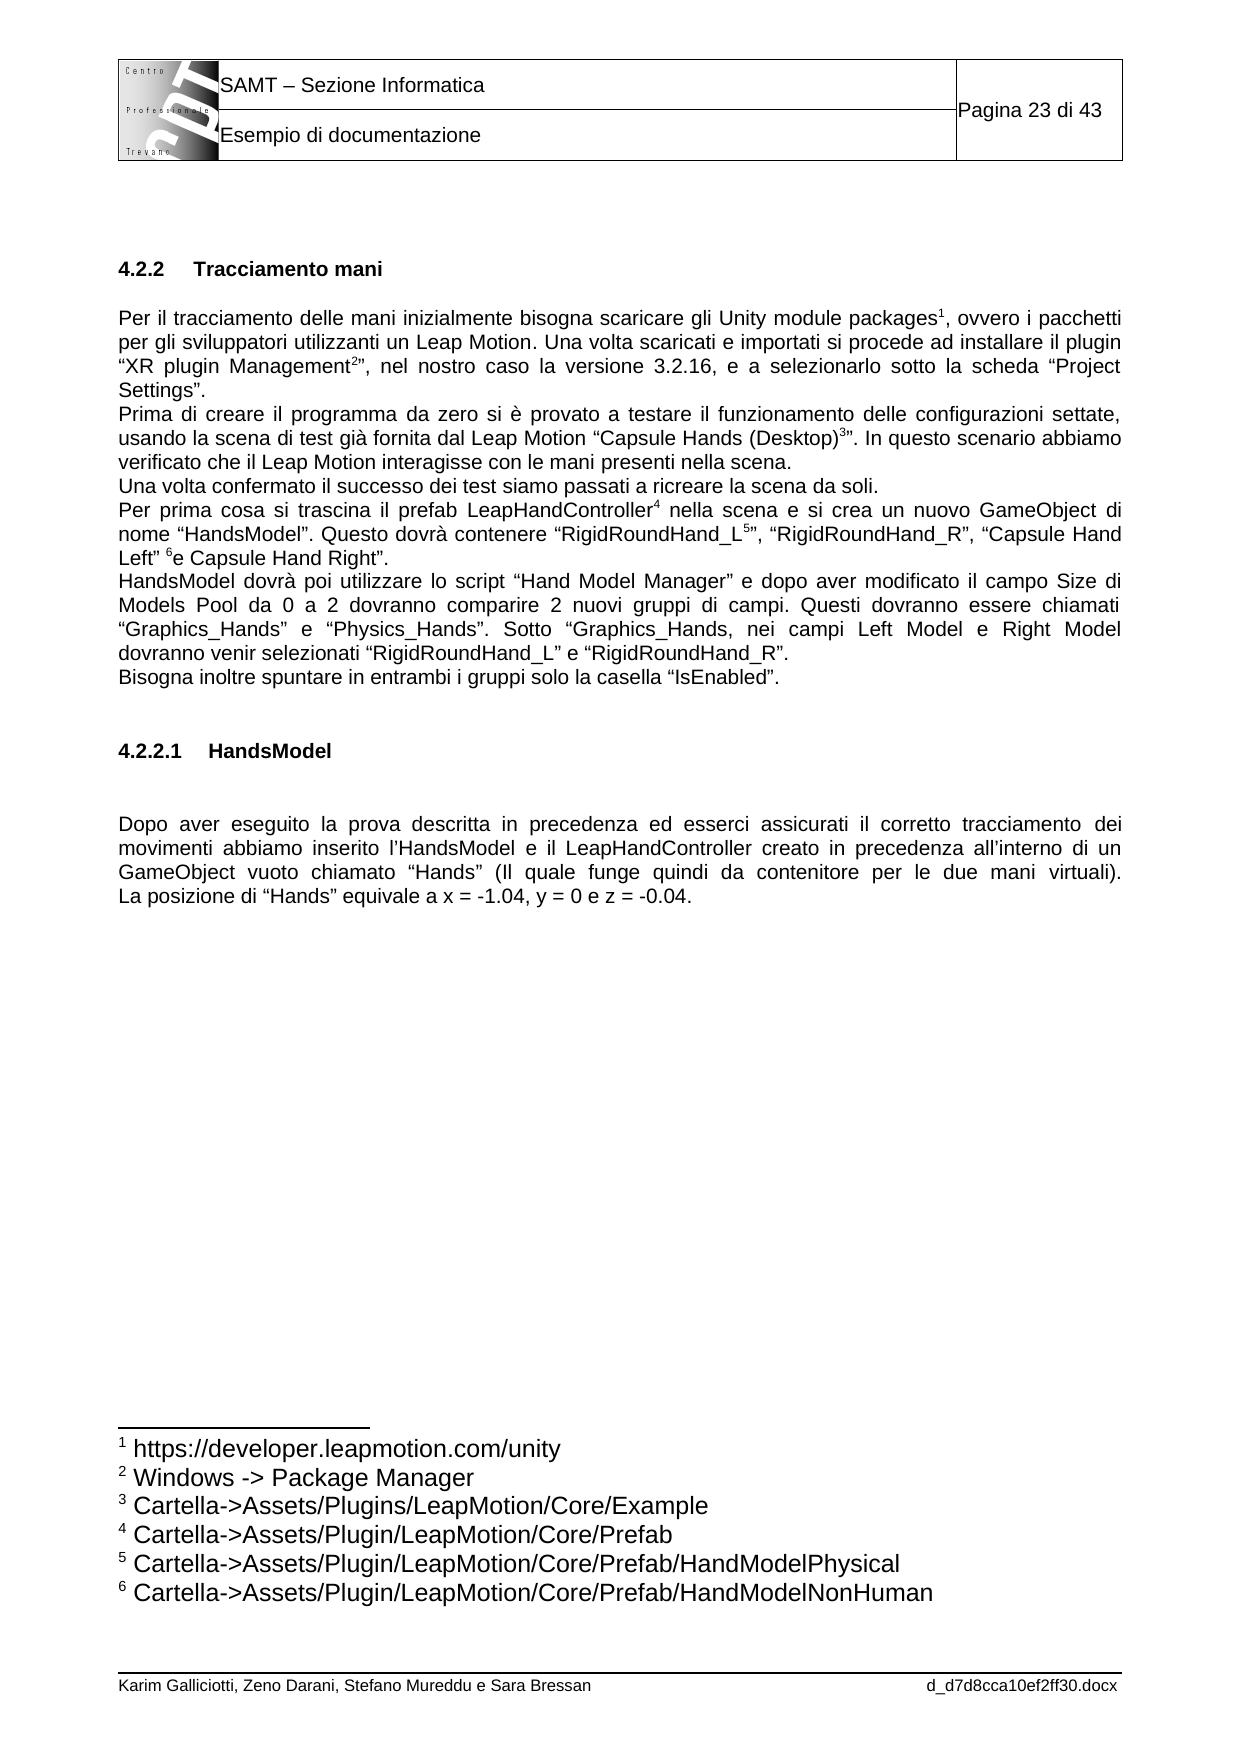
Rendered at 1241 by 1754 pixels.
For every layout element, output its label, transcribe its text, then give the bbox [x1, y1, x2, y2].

text Per il tracciamento delle mani inizialmente bisogna scaricare gli Unity module packages, ovvero i pacchetti per gli sviluppatori utilizzanti un Leap Motion. Una volta scaricati e importati si procede ad installare il plugin “XR plugin Management”, nel nostro caso la versione 3.2.16, e a selezionarlo sotto la scheda “Project Settings”. [118, 306, 1122, 402]
text HandsModel dovrà poi utilizzare lo script “Hand Model Manager” e dopo aver modificato il campo Size di Models Pool da 0 a 2 dovranno comparire 2 nuovi gruppi di campi. Questi dovranno essere chiamati “Graphics_Hands” e “Physics_Hands”. Sotto “Graphics_Hands, nei campi Left Model e Right Model dovranno venir selezionati “RigidRoundHand_L” e “RigidRoundHand_R”. [118, 569, 1122, 665]
subtitle Tracciamento mani [118, 257, 1122, 281]
text Una volta confermato il successo dei test siamo passati a ricreare la scena da soli. [118, 473, 1122, 497]
text Bisogna inoltre spuntare in entrambi i gruppi solo la casella “IsEnabled”. [118, 665, 1122, 689]
text Dopo aver eseguito la prova descritta in precedenza ed esserci assicurati il corretto tracciamento dei movimenti abbiamo inserito l’HandsModel e il LeapHandController creato in precedenza all’interno di un GameObject vuoto chiamato “Hands” (Il quale funge quindi da contenitore per le due mani virtuali). La posizione di “Hands” equivale a x = -1.04, y = 0 e z = -0.04. [118, 812, 1122, 908]
subtitle HandsModel [118, 739, 1122, 763]
text Prima di creare il programma da zero si è provato a testare il funzionamento delle configurazioni settate, usando la scena di test già fornita dal Leap Motion “Capsule Hands (Desktop)”. In questo scenario abbiamo verificato che il Leap Motion interagisse con le mani presenti nella scena. [118, 402, 1122, 473]
text Per prima cosa si trascina il prefab LeapHandController nella scena e si crea un nuovo GameObject di nome “HandsModel”. Questo dovrà contenere “RigidRoundHand_L”, “RigidRoundHand_R”, “Capsule Hand Left” e Capsule Hand Right”. [118, 497, 1122, 569]
picture [118, 60, 219, 160]
